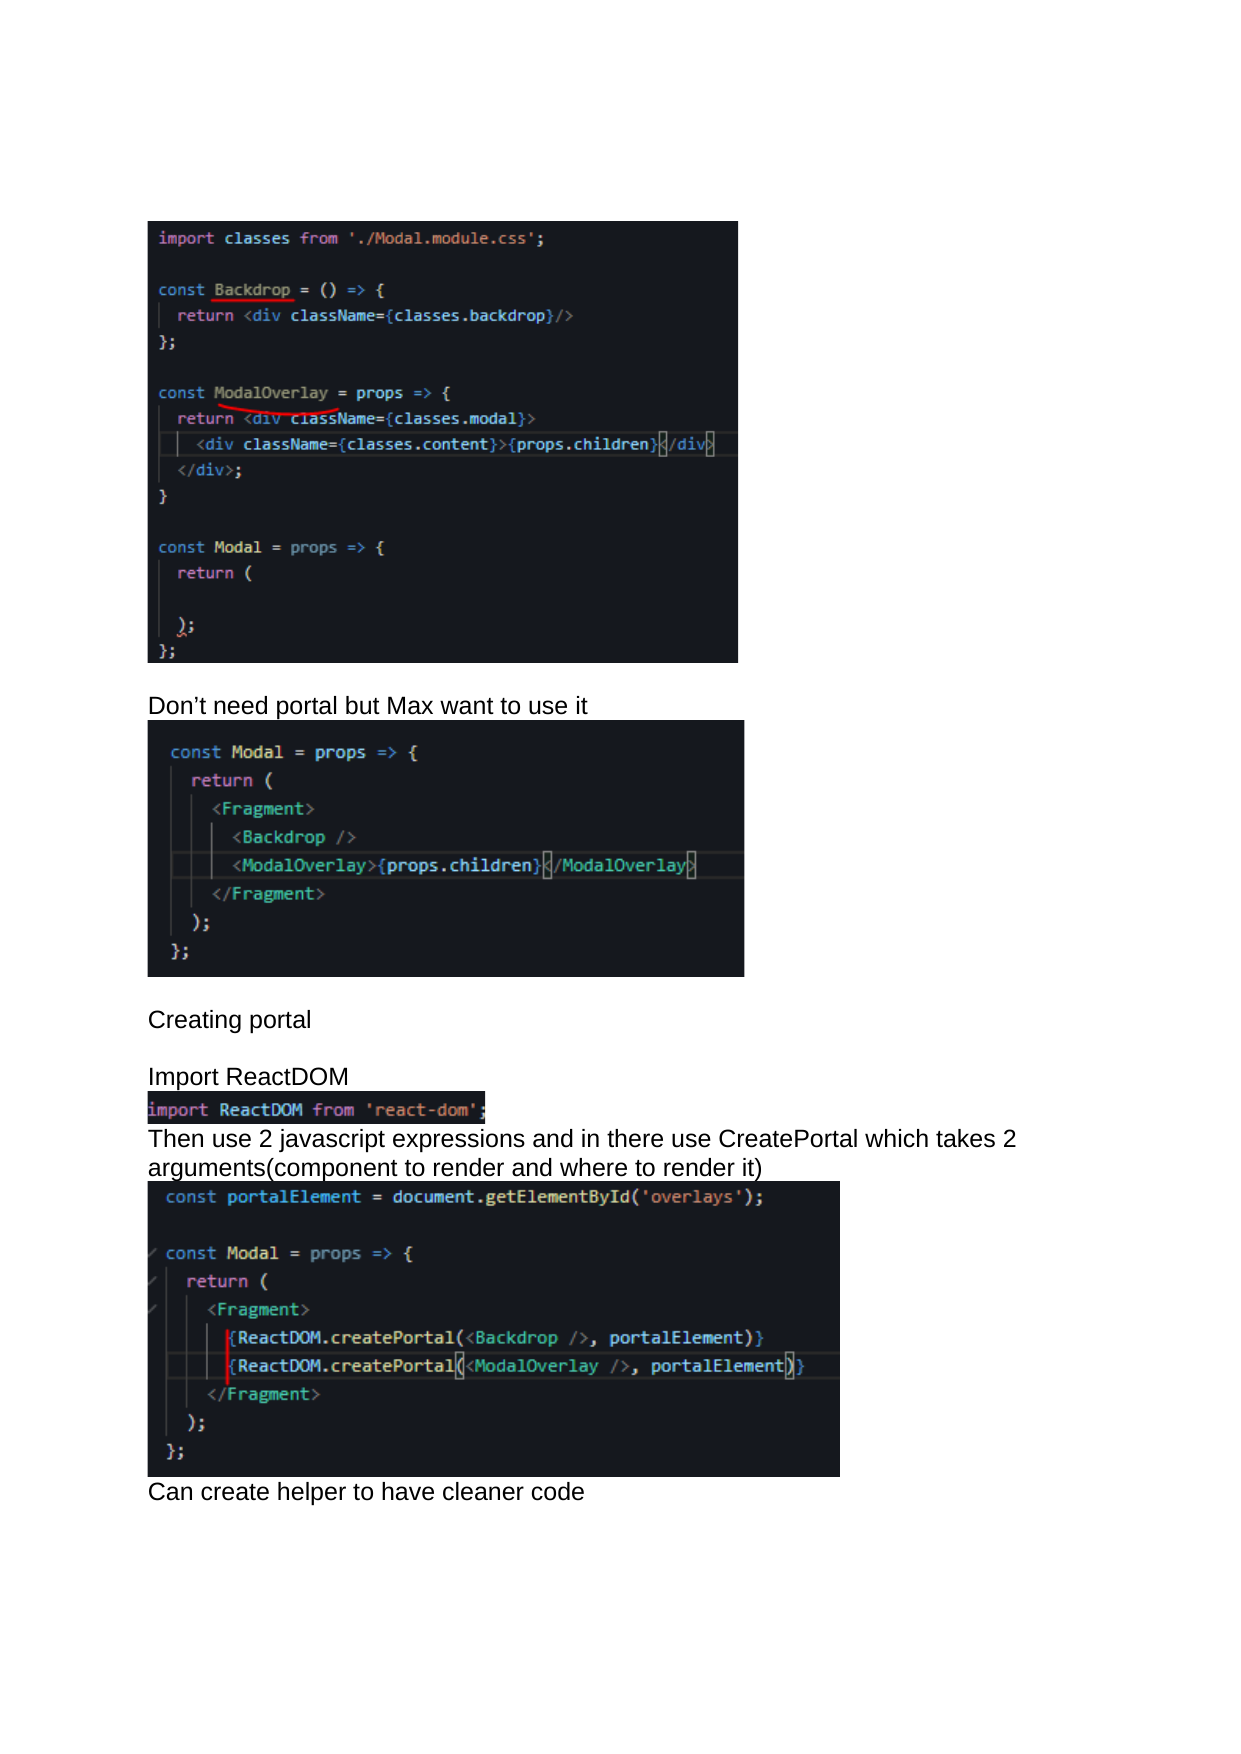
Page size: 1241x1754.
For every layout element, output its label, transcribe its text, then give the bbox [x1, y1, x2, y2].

text Don’t need portal but Max want to use it [148, 691, 1093, 720]
text Creating portal [148, 1005, 1093, 1034]
text Can create helper to have cleaner code [148, 1477, 1093, 1506]
picture [147, 1091, 486, 1124]
picture [147, 720, 745, 977]
text Import ReactDOM [148, 1062, 1093, 1091]
picture [147, 221, 739, 663]
picture [147, 1181, 840, 1477]
text Then use 2 javascript expressions and in there use CreatePortal which takes 2 arguments(component to render and where to render it) [148, 1124, 1093, 1181]
